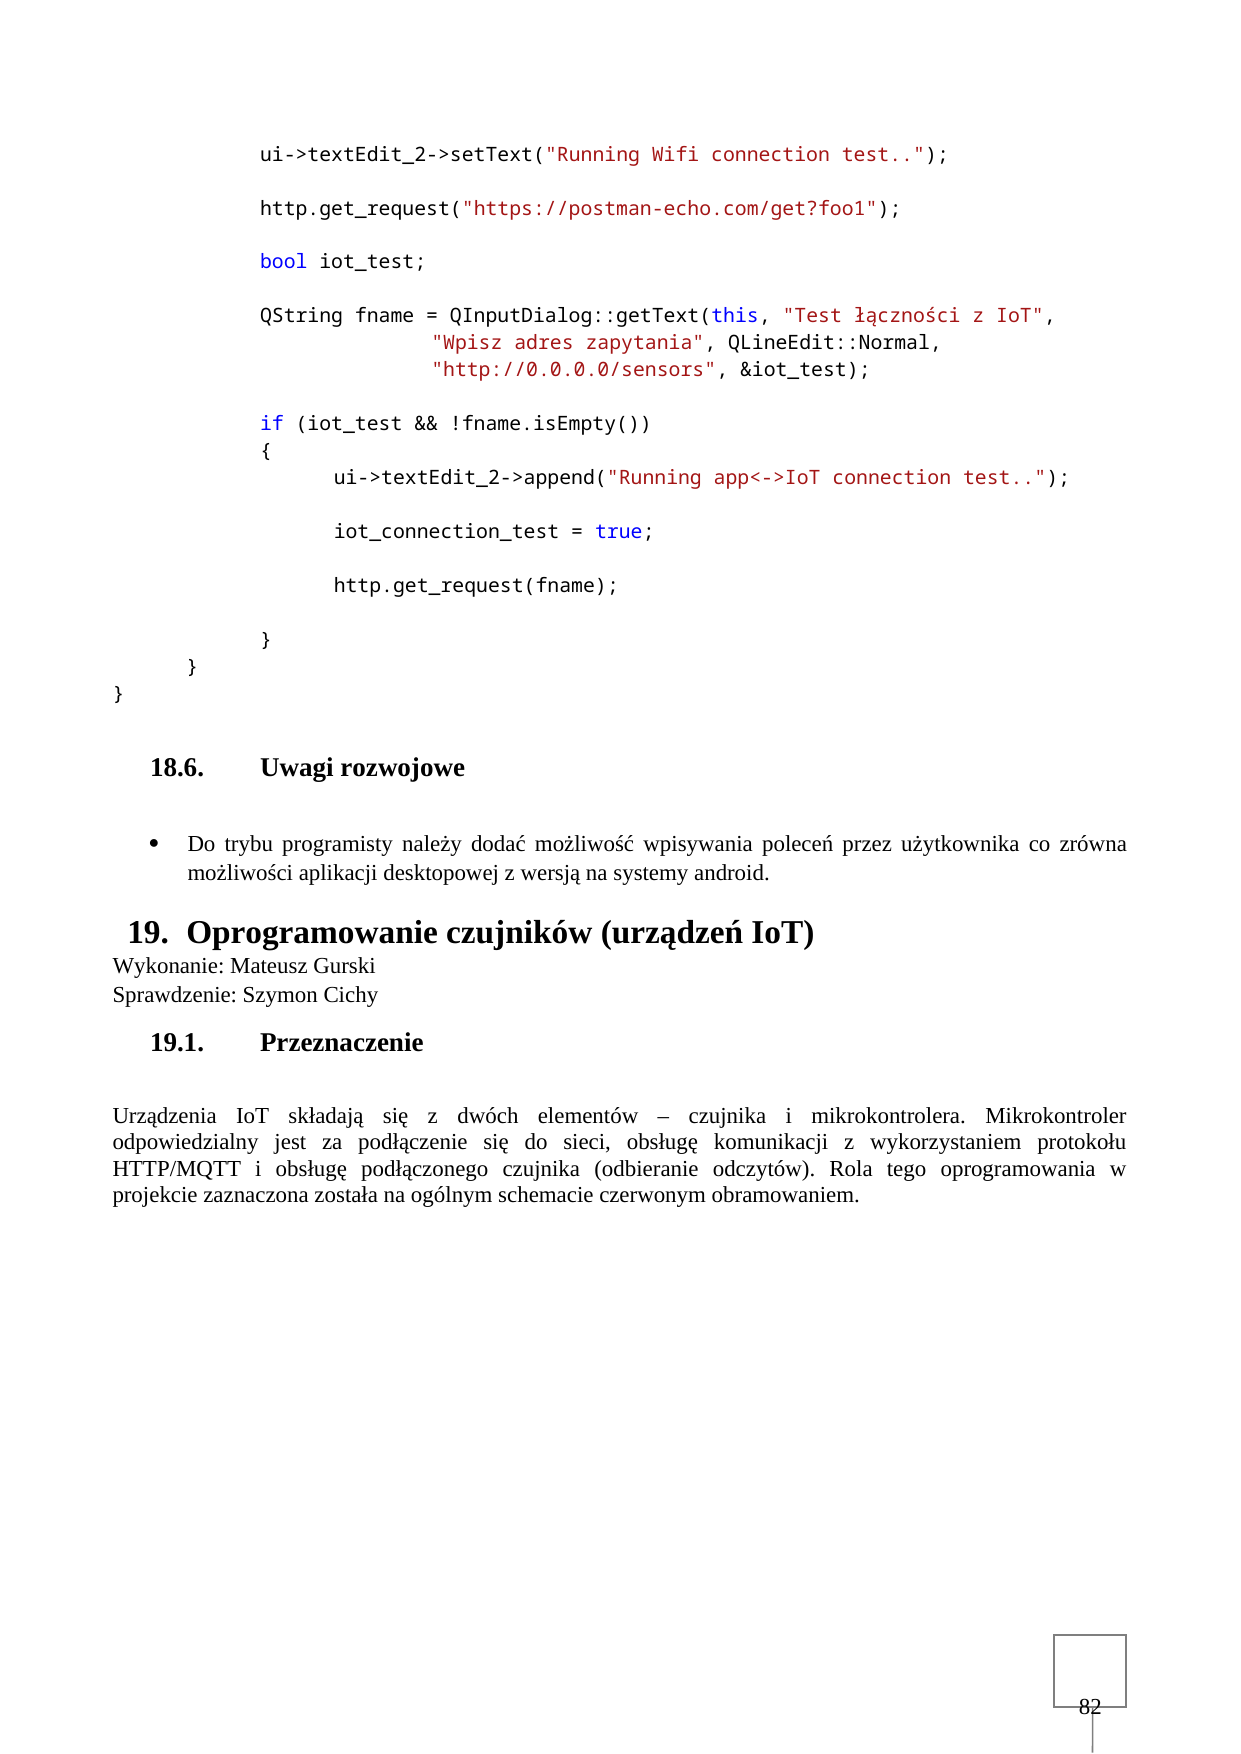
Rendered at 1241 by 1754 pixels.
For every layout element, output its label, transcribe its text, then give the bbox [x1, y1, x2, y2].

text } [112, 625, 1128, 652]
text Urządzenia IoT składają się z dwóch elementów – czujnika i mikrokontrolera. Mikrokontroler odpowiedzialny jest za podłączenie się do sieci, obsługę komunikacji z wykorzystaniem protokołu HTTP/MQTT i obsługę podłączonego czujnika (odbieranie odczytów). Rola tego oprogramowania w projekcie zaznaczona została na ogólnym schemacie czerwonym obramowaniem. [112, 1102, 1128, 1207]
list Do trybu programisty należy dodać możliwość wpisywania poleceń przez użytkownika co zrówna możliwości aplikacji desktopowej z wersją na systemy android. [150, 830, 1128, 885]
text Wykonanie: Mateusz Gurski Sprawdzenie: Szymon Cichy [112, 953, 1128, 1007]
text http.get_request("https://postman-echo.com/get?foo1"); [112, 194, 1128, 221]
text bool iot_test; [112, 248, 1128, 275]
text if (iot_test && !fname.isEmpty()) [112, 409, 1128, 437]
text } [112, 652, 1128, 679]
text { [112, 437, 1128, 463]
text "Wpisz adres zapytania", QLineEdit::Normal, [333, 329, 1128, 356]
text } [112, 679, 1128, 706]
text iot_connection_test = true; [112, 517, 1128, 544]
text ui->textEdit_2->setText("Running Wifi connection test.."); [112, 140, 1128, 167]
text "http://0.0.0.0/sensors", &iot_test); [333, 356, 1128, 383]
subtitle Oprogramowanie czujników (urządzeń IoT) [127, 912, 1128, 950]
subtitle Uwagi rozwojowe [150, 751, 1128, 783]
text ui->textEdit_2->append("Running app<->IoT connection test.."); [112, 463, 1128, 491]
text QString fname = QInputDialog::getText(this, "Test łączności z IoT", [112, 302, 1128, 329]
subtitle Przeznaczenie [150, 1026, 1128, 1057]
text http.get_request(fname); [112, 571, 1128, 598]
